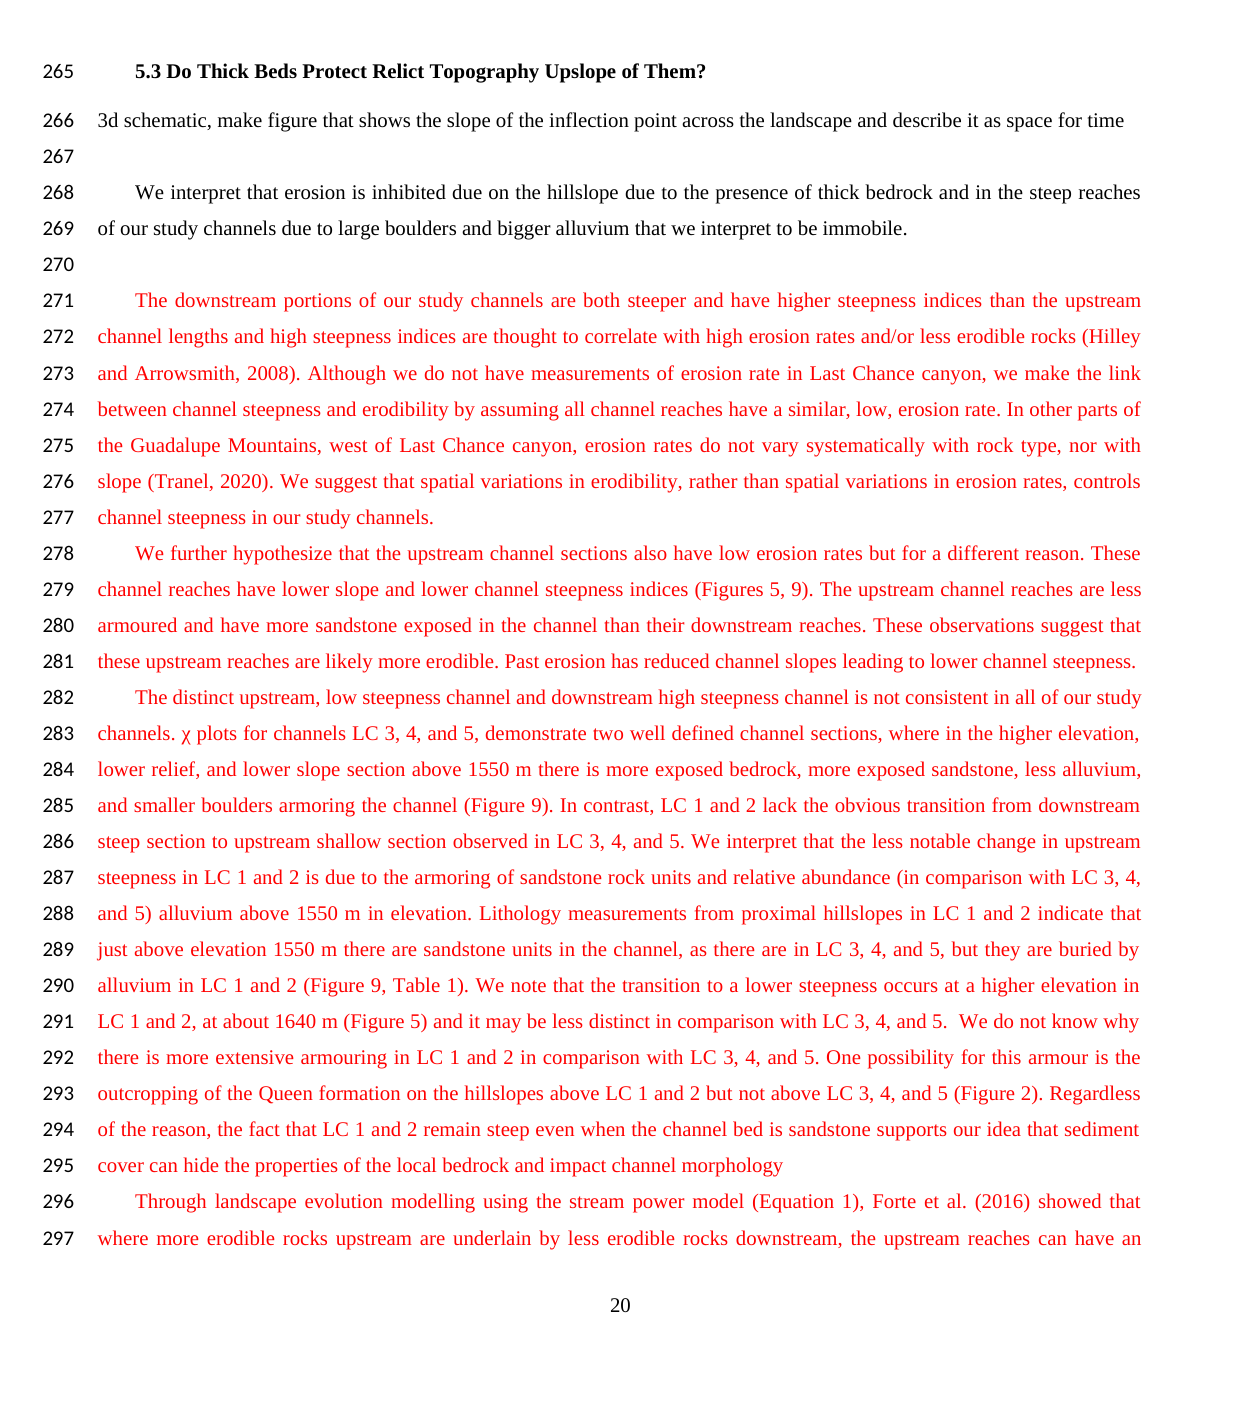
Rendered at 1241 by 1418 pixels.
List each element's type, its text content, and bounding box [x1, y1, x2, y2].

text The distinct upstream, low steepness channel and downstream high steepness channel is not consistent in all of our study channels. χ plots for channels LC 3, 4, and 5, demonstrate two well defined channel sections, where in the higher elevation, lower relief, and lower slope section above 1550 m there is more exposed bedrock, more exposed sandstone, less alluvium, and smaller boulders armoring the channel (Figure 9). In contrast, LC 1 and 2 lack the obvious transition from downstream steep section to upstream shallow section observed in LC 3, 4, and 5. We interpret that the less notable change in upstream steepness in LC 1 and 2 is due to the armoring of sandstone rock units and relative abundance (in comparison with LC 3, 4, and 5) alluvium above 1550 m in elevation. Lithology measurements from proximal hillslopes in LC 1 and 2 indicate that just above elevation 1550 m there are sandstone units in the channel, as there are in LC 3, 4, and 5, but they are buried by alluvium in LC 1 and 2 (Figure 9, Table 1). We note that the transition to a lower steepness occurs at a higher elevation in LC 1 and 2, at about 1640 m (Figure 5) and it may be less distinct in comparison with LC 3, 4, and 5. We do not know why there is more extensive armouring in LC 1 and 2 in comparison with LC 3, 4, and 5. One possibility for this armour is the outcropping of the Queen formation on the hillslopes above LC 1 and 2 but not above LC 3, 4, and 5 (Figure 2). Regardless of the reason, the fact that LC 1 and 2 remain steep even when the channel bed is sandstone supports our idea that sediment cover can hide the properties of the local bedrock and impact channel morphology [97, 685, 1143, 1177]
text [97, 1189, 1143, 1249]
text The downstream portions of our study channels are both steeper and have higher steepness indices than the upstream channel lengths and high steepness indices are thought to correlate with high erosion rates and/or less erodible rocks (Hilley and Arrowsmith, 2008). Although we do not have measurements of erosion rate in Last Chance canyon, we make the link between channel steepness and erodibility by assuming all channel reaches have a similar, low, erosion rate. In other parts of the Guadalupe Mountains, west of Last Chance canyon, erosion rates do not vary systematically with rock type, nor with slope (Tranel, 2020). We suggest that spatial variations in erodibility, rather than spatial variations in erosion rates, controls channel steepness in our study channels. [97, 288, 1143, 529]
subtitle 5.3 Do Thick Beds Protect Relict Topography Upslope of Them? [97, 59, 1143, 83]
text We interpret that erosion is inhibited due on the hillslope due to the presence of thick bedrock and in the steep reaches of our study channels due to large boulders and bigger alluvium that we interpret to be immobile. [97, 180, 1143, 240]
text 3d schematic, make figure that shows the slope of the inflection point across the landscape and describe it as space for time [97, 108, 1143, 132]
text We further hypothesize that the upstream channel sections also have low erosion rates but for a different reason. These channel reaches have lower slope and lower channel steepness indices (Figures 5, 9). The upstream channel reaches are less armoured and have more sandstone exposed in the channel than their downstream reaches. These observations suggest that these upstream reaches are likely more erodible. Past erosion has reduced channel slopes leading to lower channel steepness. [97, 541, 1143, 673]
